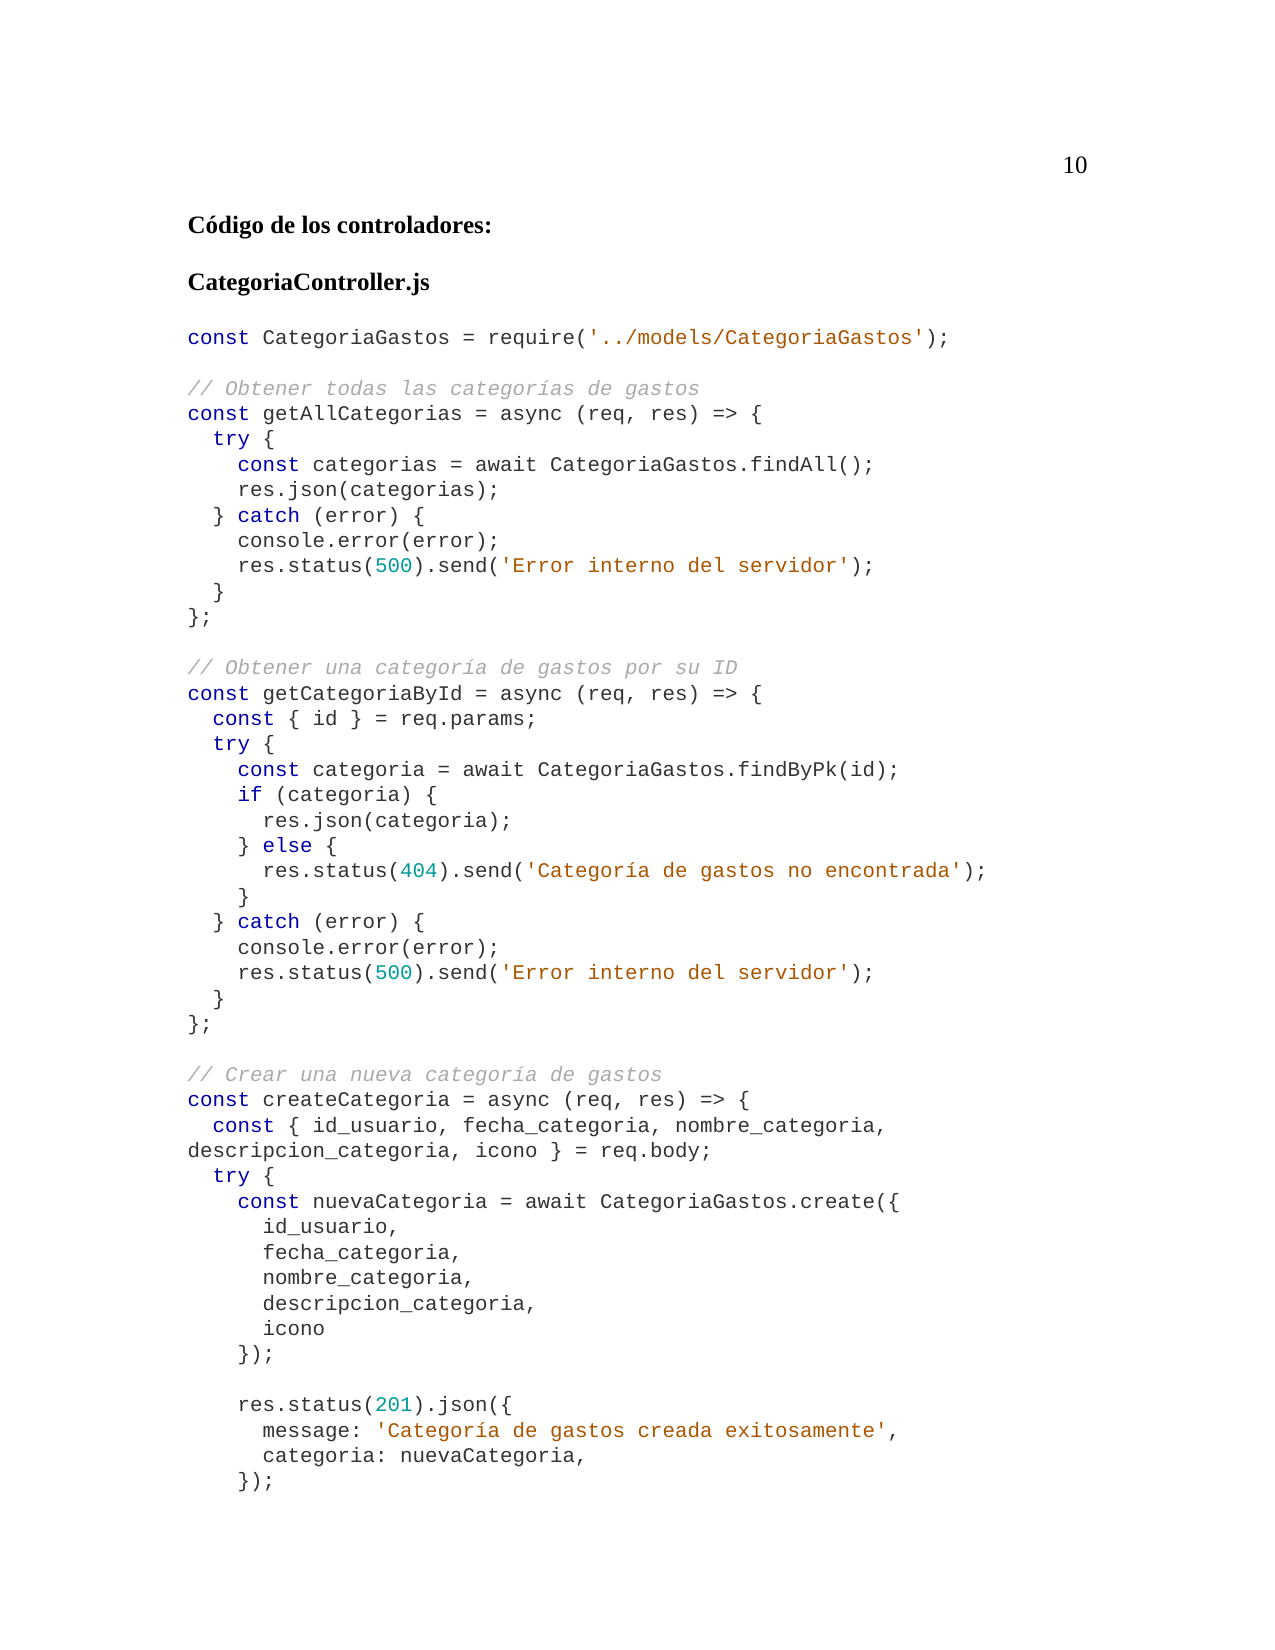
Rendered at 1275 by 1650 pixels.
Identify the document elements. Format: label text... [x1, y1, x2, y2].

text console.error(error); [187, 935, 1087, 960]
text res.status(201).json({ [187, 1392, 1087, 1418]
text const createCategoria = async (req, res) => { [187, 1087, 1087, 1113]
text try { [187, 427, 1087, 452]
text Código de los controladores: [187, 210, 1087, 239]
text try { [187, 1164, 1087, 1189]
text } [187, 579, 1087, 604]
text } catch (error) { [187, 503, 1087, 528]
text res.status(404).send('Categoría de gastos no encontrada'); [187, 859, 1087, 884]
text res.status(500).send('Error interno del servidor'); [187, 960, 1087, 986]
text const categorias = await CategoriaGastos.findAll(); [187, 452, 1087, 477]
text const getAllCategorias = async (req, res) => { [187, 401, 1087, 427]
text res.json(categoria); [187, 808, 1087, 833]
text // Crear una nueva categoría de gastos [187, 1062, 1087, 1087]
text }); [187, 1469, 1087, 1494]
text const getCategoriaById = async (req, res) => { [187, 681, 1087, 706]
text } catch (error) { [187, 909, 1087, 935]
text const { id_usuario, fecha_categoria, nombre_categoria, descripcion_categoria, icono } = req.body; [187, 1113, 1087, 1164]
text }; [187, 1011, 1087, 1037]
text icono [187, 1316, 1087, 1342]
text }; [187, 604, 1087, 630]
text categoria: nuevaCategoria, [187, 1443, 1087, 1469]
text CategoriaController.js [187, 267, 1087, 296]
text // Obtener todas las categorías de gastos [187, 376, 1087, 401]
text descripcion_categoria, [187, 1291, 1087, 1316]
text const CategoriaGastos = require('../models/CategoriaGastos'); [187, 325, 1087, 350]
text const { id } = req.params; [187, 706, 1087, 732]
text res.json(categorias); [187, 477, 1087, 503]
text nombre_categoria, [187, 1265, 1087, 1291]
text const categoria = await CategoriaGastos.findByPk(id); [187, 757, 1087, 782]
text id_usuario, [187, 1214, 1087, 1240]
text fecha_categoria, [187, 1240, 1087, 1265]
text const nuevaCategoria = await CategoriaGastos.create({ [187, 1189, 1087, 1214]
text }); [187, 1342, 1087, 1367]
text message: 'Categoría de gastos creada exitosamente', [187, 1418, 1087, 1443]
text res.status(500).send('Error interno del servidor'); [187, 554, 1087, 579]
text console.error(error); [187, 528, 1087, 554]
text if (categoria) { [187, 782, 1087, 808]
text // Obtener una categoría de gastos por su ID [187, 655, 1087, 681]
text try { [187, 732, 1087, 757]
text } [187, 986, 1087, 1011]
text } else { [187, 833, 1087, 859]
text } [187, 884, 1087, 909]
